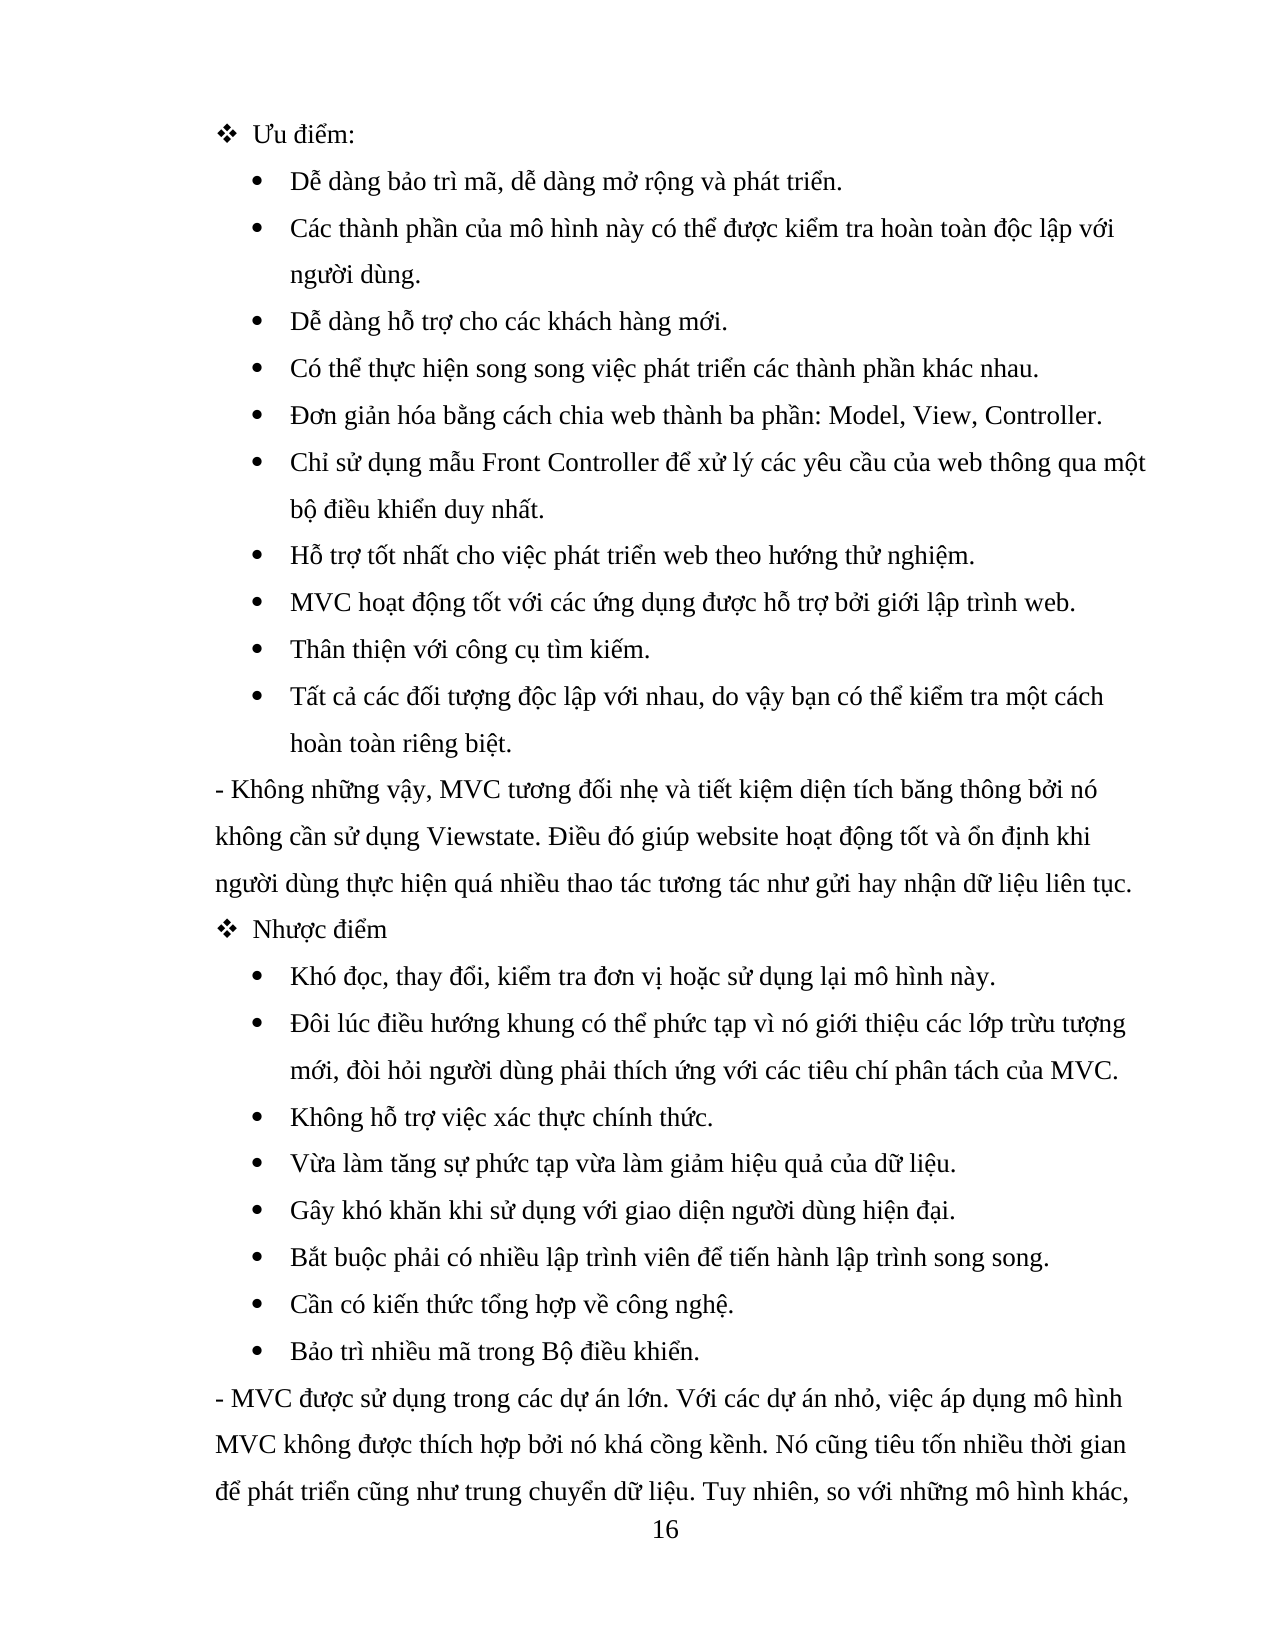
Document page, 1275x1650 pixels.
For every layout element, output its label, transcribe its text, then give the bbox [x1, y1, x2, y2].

list Tất cả các đối tượng độc lập với nhau, do vậy bạn có thể kiểm tra một cách hoàn toàn riêng biệt. [252, 680, 1153, 758]
list Gây khó khăn khi sử dụng với giao diện người dùng hiện đại. [252, 1194, 1153, 1226]
list Dễ dàng hỗ trợ cho các khách hàng mới. [252, 305, 1153, 337]
list Khó đọc, thay đổi, kiểm tra đơn vị hoặc sử dụng lại mô hình này. [252, 960, 1153, 992]
list Chỉ sử dụng mẫu Front Controller để xử lý các yêu cầu của web thông qua một bộ điều khiển duy nhất. [252, 446, 1153, 524]
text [215, 1382, 1153, 1506]
list MVC hoạt động tốt với các ứng dụng được hỗ trợ bởi giới lập trình web. [252, 586, 1153, 617]
list Bắt buộc phải có nhiều lập trình viên để tiến hành lập trình song song. [252, 1241, 1153, 1272]
list Nhược điểm [215, 913, 1153, 945]
list Dễ dàng bảo trì mã, dễ dàng mở rộng và phát triển. [252, 165, 1153, 196]
list Các thành phần của mô hình này có thể được kiểm tra hoàn toàn độc lập với người dùng. [252, 212, 1153, 290]
text - Không những vậy, MVC tương đối nhẹ và tiết kiệm diện tích băng thông bởi nó không cần sử dụng Viewstate. Điều đó giúp website hoạt động tốt và ổn định khi người dùng thực hiện quá nhiều thao tác tương tác như gửi hay nhận dữ liệu liên tục. [215, 773, 1153, 898]
list Có thể thực hiện song song việc phát triển các thành phần khác nhau. [252, 352, 1153, 383]
list Hỗ trợ tốt nhất cho việc phát triển web theo hướng thử nghiệm. [252, 539, 1153, 571]
list Vừa làm tăng sự phức tạp vừa làm giảm hiệu quả của dữ liệu. [252, 1147, 1153, 1179]
list Thân thiện với công cụ tìm kiếm. [252, 633, 1153, 664]
list Đơn giản hóa bằng cách chia web thành ba phần: Model, View, Controller. [252, 399, 1153, 430]
list Ưu điểm: [215, 118, 1153, 149]
list Bảo trì nhiều mã trong Bộ điều khiển. [252, 1335, 1153, 1366]
list Đôi lúc điều hướng khung có thể phức tạp vì nó giới thiệu các lớp trừu tượng mới, đòi hỏi người dùng phải thích ứng với các tiêu chí phân tách của MVC. [252, 1007, 1153, 1085]
list Không hỗ trợ việc xác thực chính thức. [252, 1101, 1153, 1132]
list Cần có kiến ​​thức tổng hợp về công nghệ. [252, 1288, 1153, 1319]
